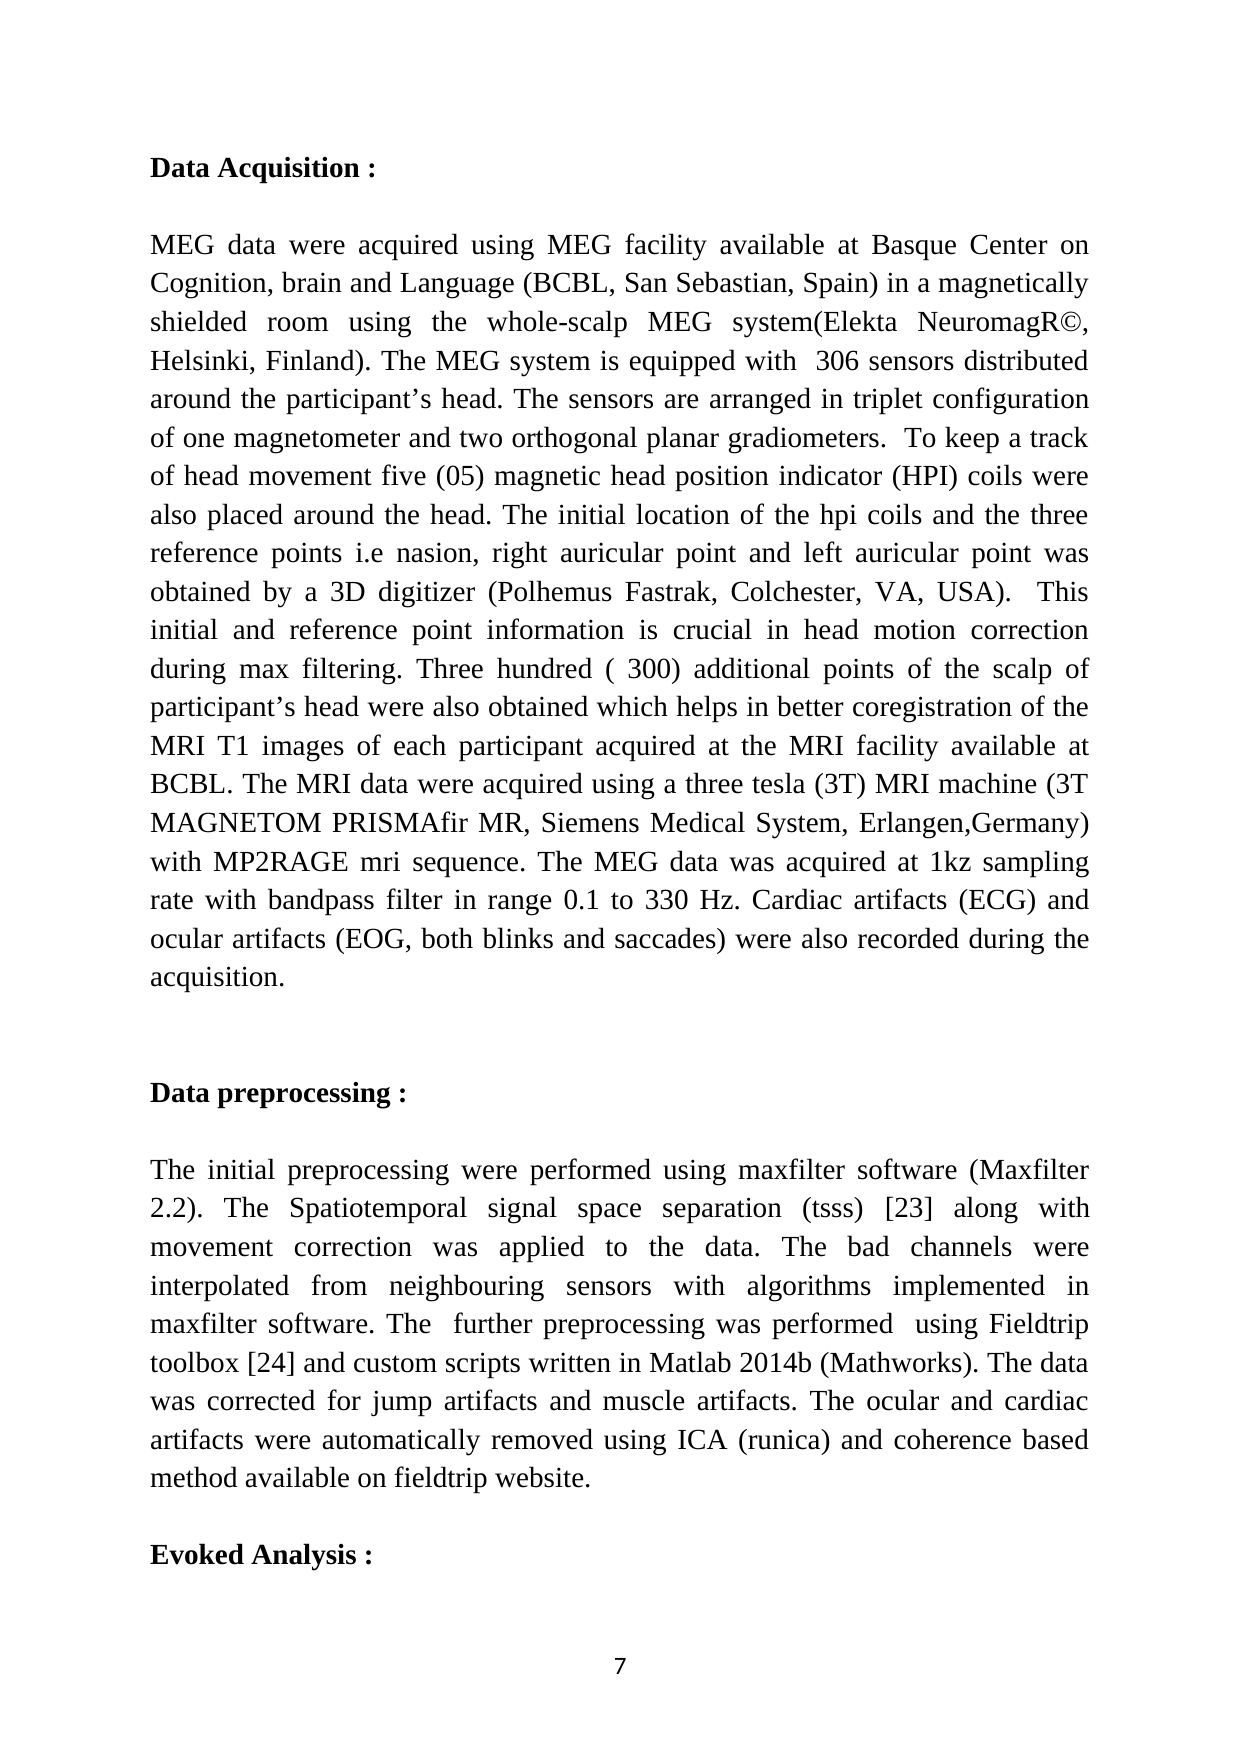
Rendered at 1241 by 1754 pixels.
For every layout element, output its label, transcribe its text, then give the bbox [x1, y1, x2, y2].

text Data Acquisition : [150, 150, 1090, 183]
text MEG data were acquired using MEG facility available at Basque Center on Cognition, brain and Language (BCBL, San Sebastian, Spain) in a magnetically shielded room using the whole-scalp MEG system(Elekta NeuromagR©, Helsinki, Finland). The MEG system is equipped with 306 sensors distributed around the participant’s head. The sensors are arranged in triplet configuration of one magnetometer and two orthogonal planar gradiometers. To keep a track of head movement five (05) magnetic head position indicator (HPI) coils were also placed around the head. The initial location of the hpi coils and the three reference points i.e nasion, right auricular point and left auricular point was obtained by a 3D digitizer (Polhemus Fastrak, Colchester, VA, USA). This initial and reference point information is crucial in head motion correction during max filtering. Three hundred ( 300) additional points of the scalp of participant’s head were also obtained which helps in better coregistration of the MRI T1 images of each participant acquired at the MRI facility available at BCBL. The MRI data were acquired using a three tesla (3T) MRI machine (3T MAGNETOM PRISMAfir MR, Siemens Medical System, Erlangen,Germany) with MP2RAGE mri sequence. The MEG data was acquired at 1kz sampling rate with bandpass filter in range 0.1 to 330 Hz. Cardiac artifacts (ECG) and ocular artifacts (EOG, both blinks and saccades) were also recorded during the acquisition. [150, 227, 1090, 993]
text Evoked Analysis : [150, 1537, 1090, 1571]
text Data preprocessing : [150, 1075, 1090, 1108]
text The initial preprocessing were performed using maxfilter software (Maxfilter 2.2). The Spatiotemporal signal space separation (tsss) [23] along with movement correction was applied to the data. The bad channels were interpolated from neighbouring sensors with algorithms implemented in maxfilter software. The further preprocessing was performed using Fieldtrip toolbox [24] and custom scripts written in Matlab 2014b (Mathworks). The data was corrected for jump artifacts and muscle artifacts. The ocular and cardiac artifacts were automatically removed using ICA (runica) and coherence based method available on fieldtrip website. [150, 1152, 1090, 1494]
